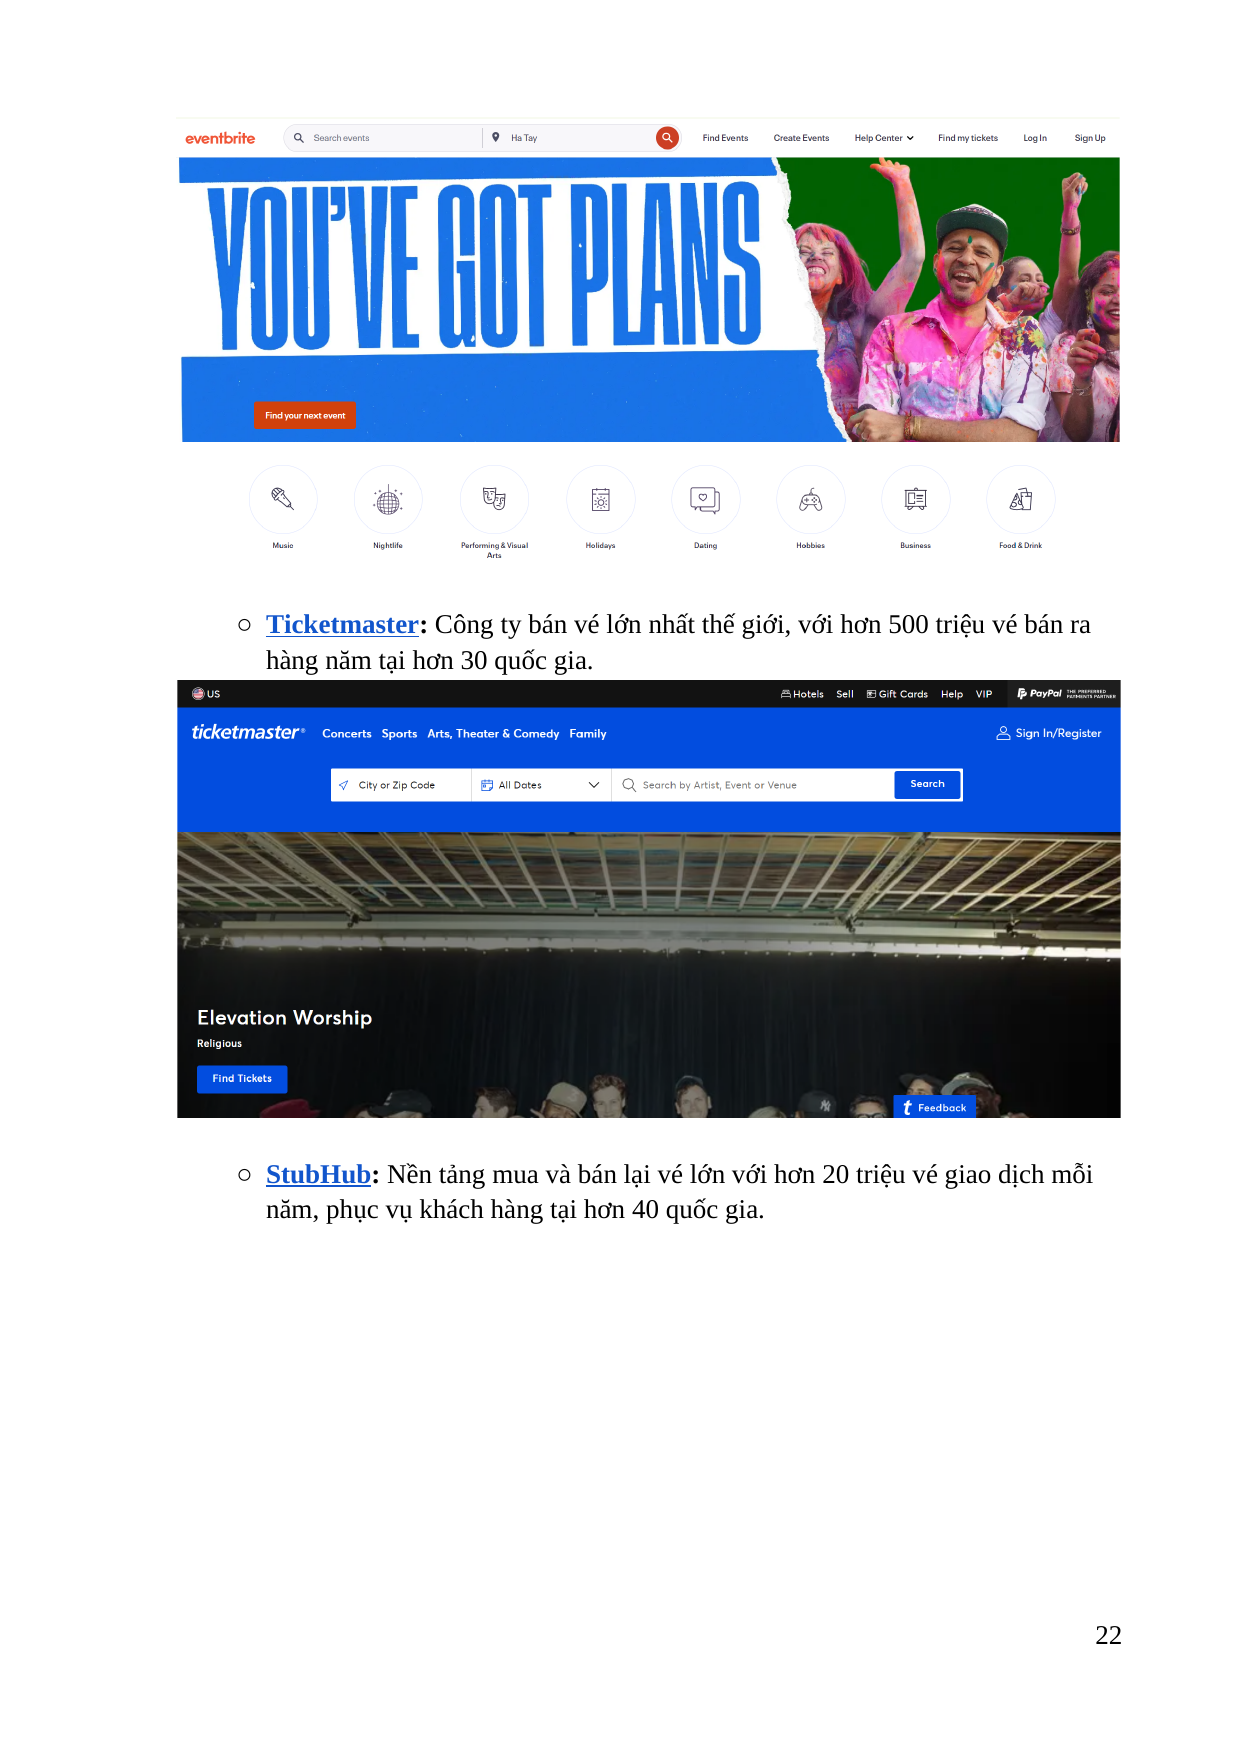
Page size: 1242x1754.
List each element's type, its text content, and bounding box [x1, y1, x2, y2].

picture [176, 117, 1120, 558]
picture [177, 680, 1121, 1118]
list StubHub: Nền tảng mua và bán lại vé lớn với hơn 20 triệu vé giao dịch mỗi năm, phục vụ khách hàng tại hơn 40 quốc gia. [236, 1158, 1122, 1225]
list Ticketmaster: Công ty bán vé lớn nhất thế giới, với hơn 500 triệu vé bán ra hàng năm tại hơn 30 quốc gia. [236, 609, 1122, 676]
